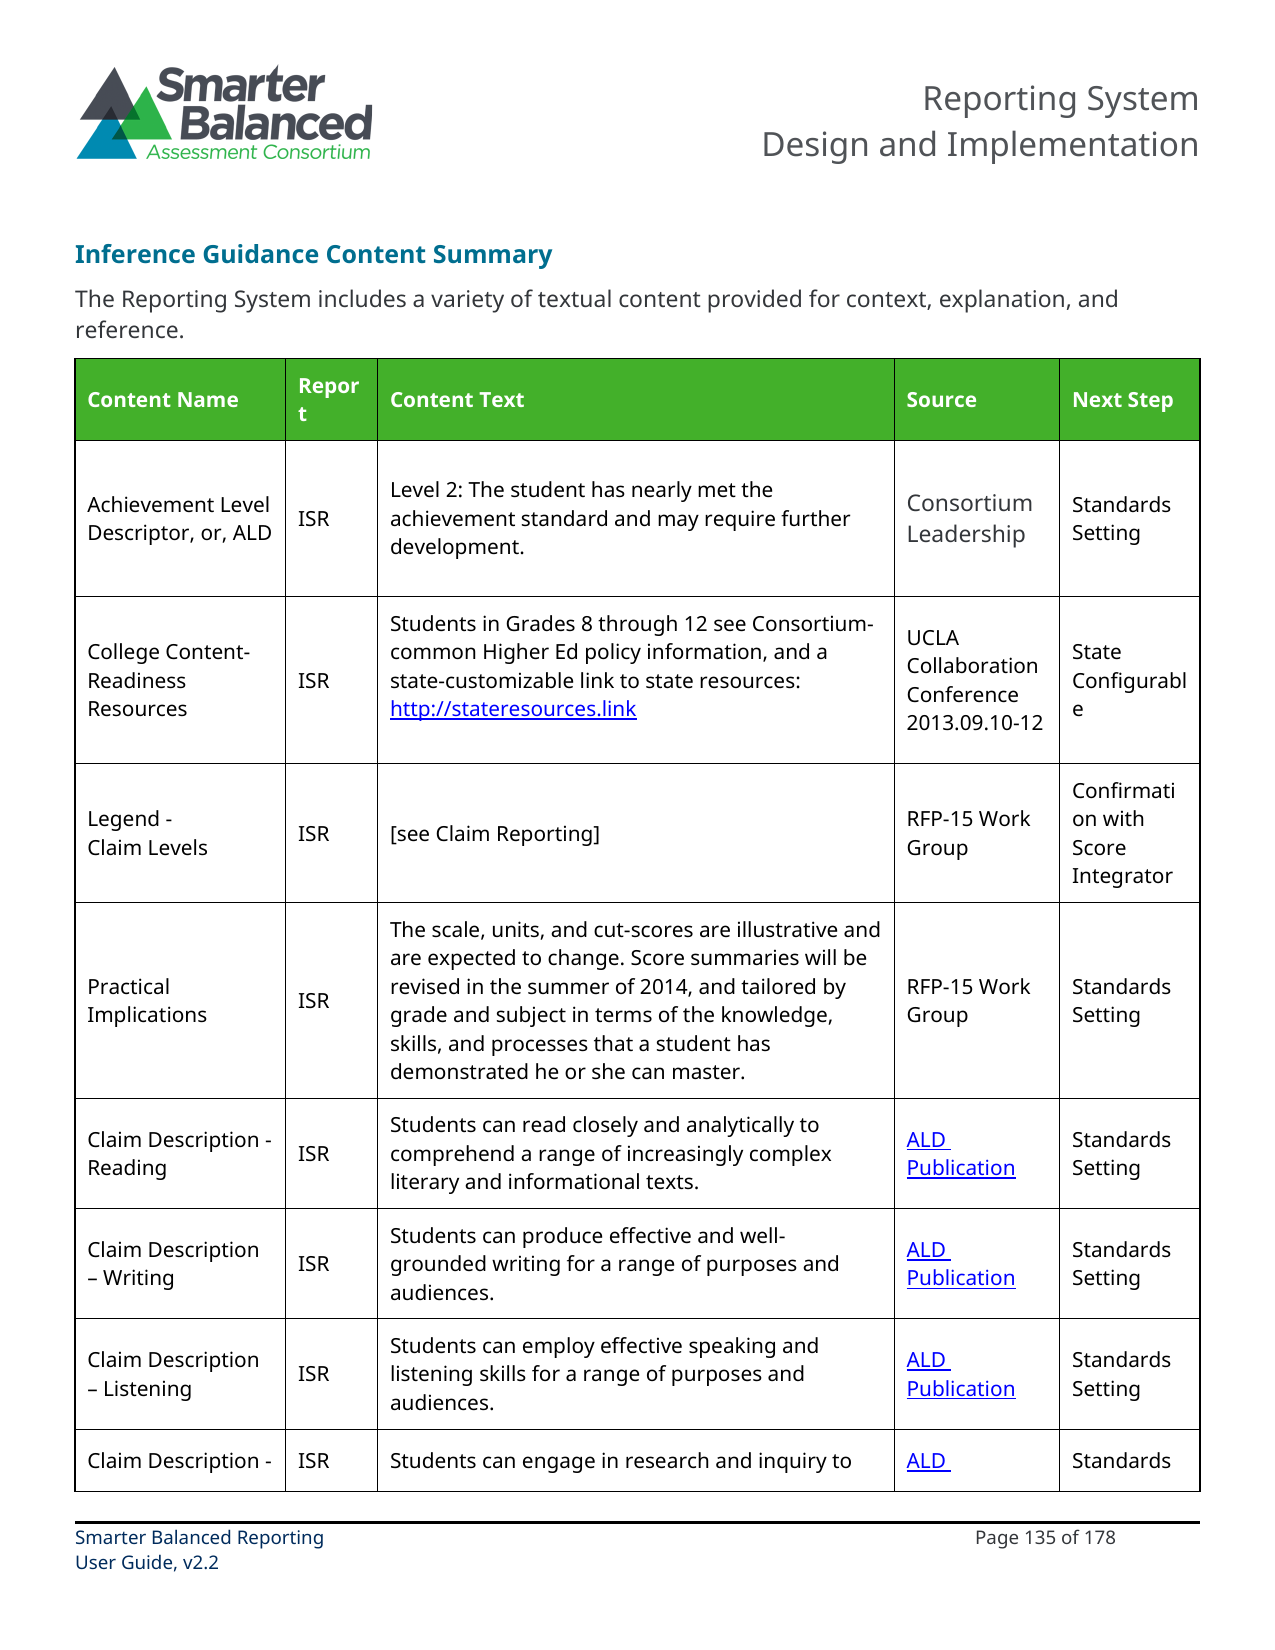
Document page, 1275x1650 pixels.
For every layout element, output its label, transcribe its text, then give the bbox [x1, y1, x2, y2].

table_cell Standards Setting [1060, 1099, 1199, 1208]
table_cell Claim Description - Reading [76, 1099, 285, 1208]
table_cell ISR [286, 903, 377, 1097]
table_cell Students can read closely and analytically to comprehend a range of increasingly complex literary and informational texts. [378, 1099, 894, 1208]
picture [76, 64, 373, 159]
table_cell ISR [286, 1099, 377, 1208]
table_cell ALD Publication [895, 1430, 1059, 1491]
table_cell The scale, units, and cut-scores are illustrative and are expected to change. Score summaries will be revised in the summer of 2014, and tailored by grade and subject in terms of the knowledge, skills, and processes that a student has demonstrated he or she can master. [378, 903, 894, 1097]
text The Reporting System includes a variety of textual content provided for context, explanation, and reference. [75, 283, 1200, 345]
table_header Content Text [378, 359, 894, 440]
table_cell ISR [286, 597, 377, 763]
table_cell Level 2: The student has nearly met the achievement standard and may require further development. [378, 441, 894, 596]
table_cell Practical Implications [76, 903, 285, 1097]
table_cell Students can engage in research and inquiry to investigate topics and to analyze, integrate, and present information. [378, 1430, 894, 1491]
table_header Source [895, 359, 1059, 440]
table_cell ISR [286, 441, 377, 596]
table_cell Students can produce effective and well-grounded writing for a range of purposes and audiences. [378, 1209, 894, 1318]
table_cell College Content-Readiness Resources [76, 597, 285, 763]
table_header Content Name [76, 359, 285, 440]
table_cell Claim Description – Listening [76, 1319, 285, 1428]
table_cell Achievement Level Descriptor, or, ALD [76, 441, 285, 596]
table_cell Confirmation with Score Integrator [1060, 764, 1199, 902]
table_cell RFP-15 Work Group [895, 903, 1059, 1097]
table_cell Claim Description - Research and Inquiry [76, 1430, 285, 1491]
table_header Next Step [1060, 359, 1199, 440]
table_cell ISR [286, 1319, 377, 1428]
table_cell Standards Setting [1060, 1319, 1199, 1428]
table_cell ALD Publication [895, 1099, 1059, 1208]
table_cell ISR [286, 1430, 377, 1491]
subtitle Inference Guidance Content Summary [75, 236, 1200, 270]
table_cell UCLA Collaboration Conference 2013.09.10-12 [895, 597, 1059, 763]
table_cell Consortium Leadership [895, 441, 1059, 596]
table_cell ALD Publication [895, 1319, 1059, 1428]
table_cell Legend - Claim Levels [76, 764, 285, 902]
table_cell Students in Grades 8 through 12 see Consortium-common Higher Ed policy information, and a state-customizable link to state resources: http://stateresources.link [378, 597, 894, 763]
table_cell ISR [286, 764, 377, 902]
table_cell RFP-15 Work Group [895, 764, 1059, 902]
table_cell Claim Description – Writing [76, 1209, 285, 1318]
table_cell State Configurable [1060, 597, 1199, 763]
table_cell Standards Setting [1060, 1209, 1199, 1318]
table_header Report [286, 359, 377, 440]
table_cell ISR [286, 1209, 377, 1318]
table_cell Standards Setting [1060, 1430, 1199, 1491]
table_cell Standards Setting [1060, 903, 1199, 1097]
table_cell [see Claim Reporting] [378, 764, 894, 902]
table_cell Students can employ effective speaking and listening skills for a range of purposes and audiences. [378, 1319, 894, 1428]
table_cell Standards Setting [1060, 441, 1199, 596]
table_cell ALD Publication [895, 1209, 1059, 1318]
